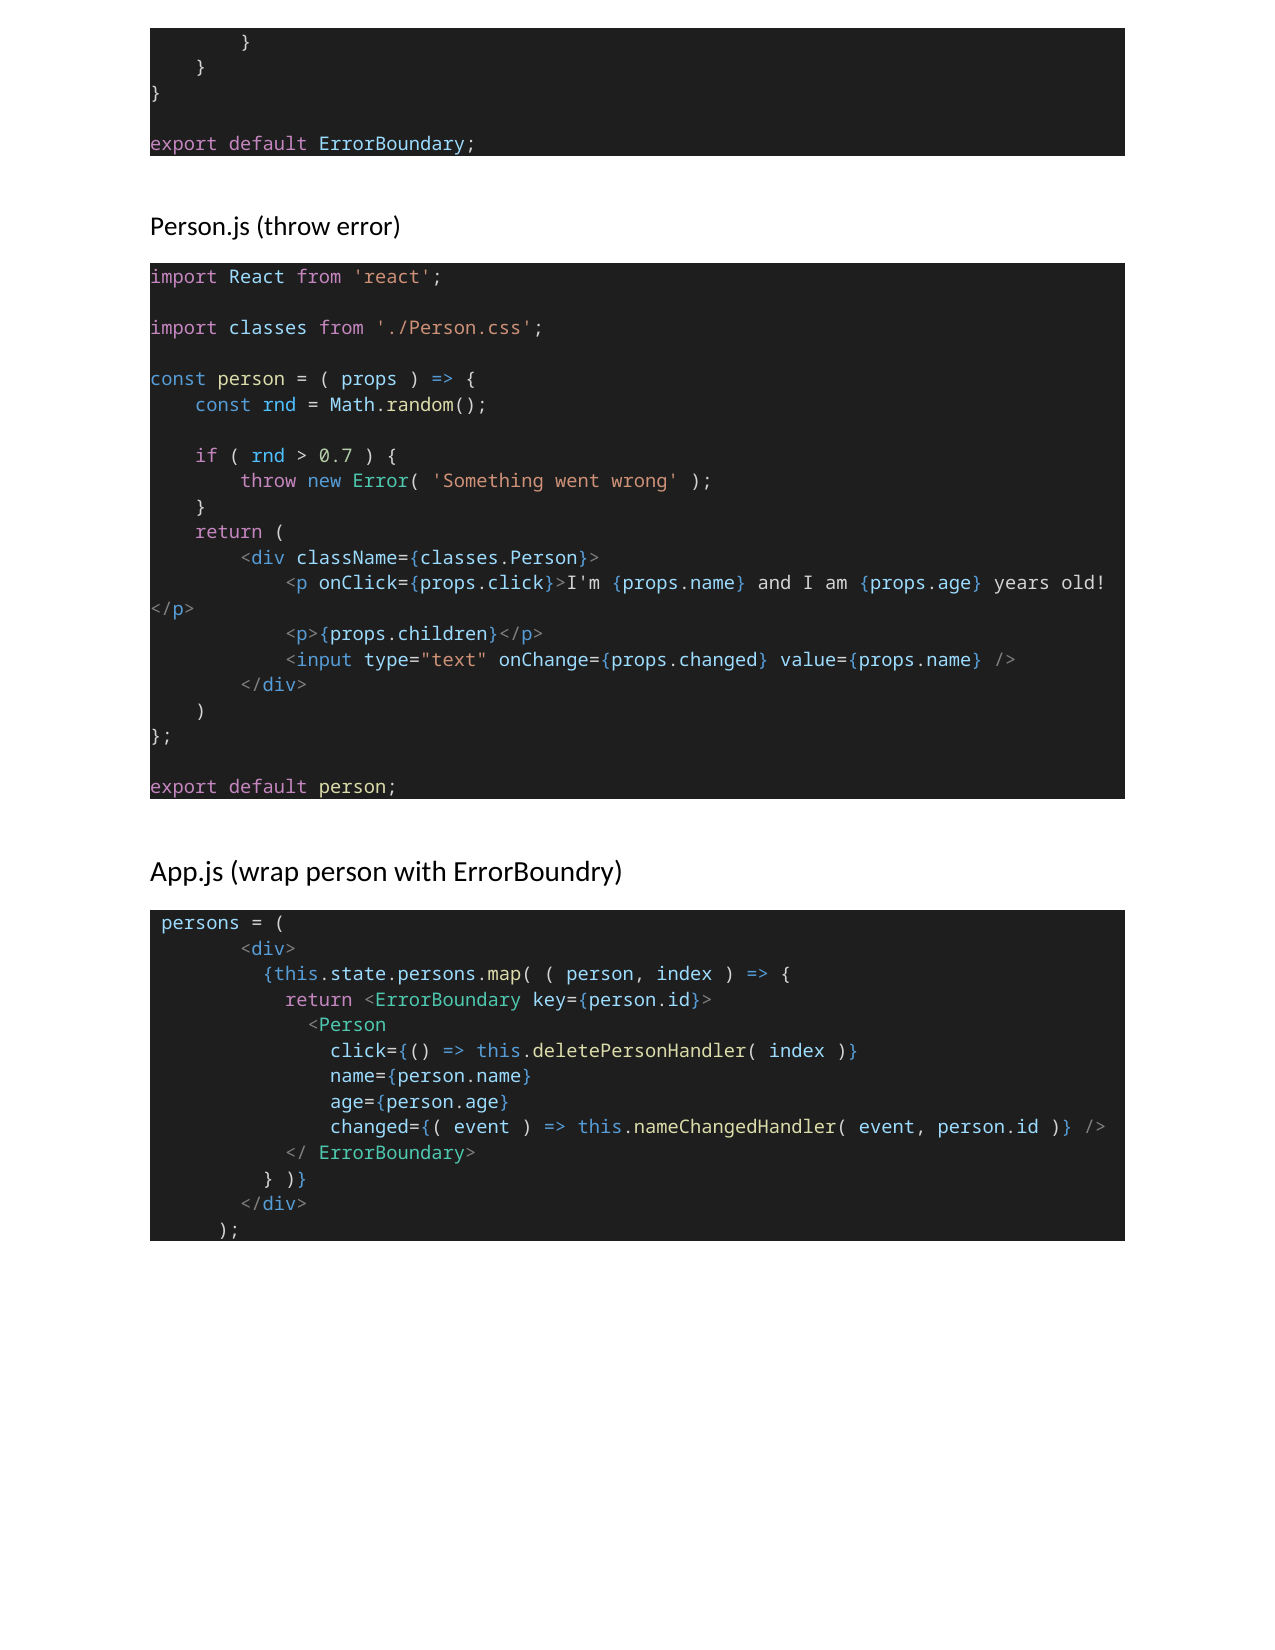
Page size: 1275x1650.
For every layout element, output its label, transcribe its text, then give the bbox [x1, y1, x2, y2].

text age={person.age} [150, 1088, 1125, 1114]
text <div className={classes.Person}> [150, 544, 1125, 570]
text import classes from './Person.css'; [150, 314, 1125, 340]
text import React from 'react'; [150, 263, 1125, 289]
text ) [150, 697, 1125, 723]
text <Person [150, 1012, 1125, 1037]
text <p onClick={props.click}>I'm {props.name} and I am {props.age} years old!</p> [150, 570, 1125, 621]
text throw new Error( 'Something went wrong' ); [150, 468, 1125, 493]
text return <ErrorBoundary key={person.id}> [150, 986, 1125, 1012]
text }; [150, 723, 1125, 748]
text const person = ( props ) => { [150, 366, 1125, 391]
text } [150, 493, 1125, 519]
text App.js (wrap person with ErrorBoundry) [150, 853, 1125, 889]
text changed={( event ) => this.nameChangedHandler( event, person.id )} /> [150, 1114, 1125, 1139]
text name={person.name} [150, 1063, 1125, 1088]
text ); [150, 1216, 1125, 1241]
text } [150, 54, 1125, 79]
text } )} [150, 1165, 1125, 1190]
text } [150, 79, 1125, 105]
text </div> [150, 672, 1125, 697]
text <p>{props.children}</p> [150, 621, 1125, 646]
text {this.state.persons.map( ( person, index ) => { [150, 961, 1125, 986]
text </div> [150, 1190, 1125, 1216]
text click={() => this.deletePersonHandler( index )} [150, 1037, 1125, 1063]
text <div> [150, 935, 1125, 961]
text Person.js (throw error) [150, 209, 1125, 243]
text export default ErrorBoundary; [150, 130, 1125, 156]
text <input type="text" onChange={props.changed} value={props.name} /> [150, 646, 1125, 672]
text export default person; [150, 774, 1125, 799]
text return ( [150, 519, 1125, 544]
text </ ErrorBoundary> [150, 1139, 1125, 1165]
text } [150, 28, 1125, 54]
text const rnd = Math.random(); [150, 391, 1125, 417]
text if ( rnd > 0.7 ) { [150, 442, 1125, 468]
text persons = ( [150, 910, 1125, 935]
